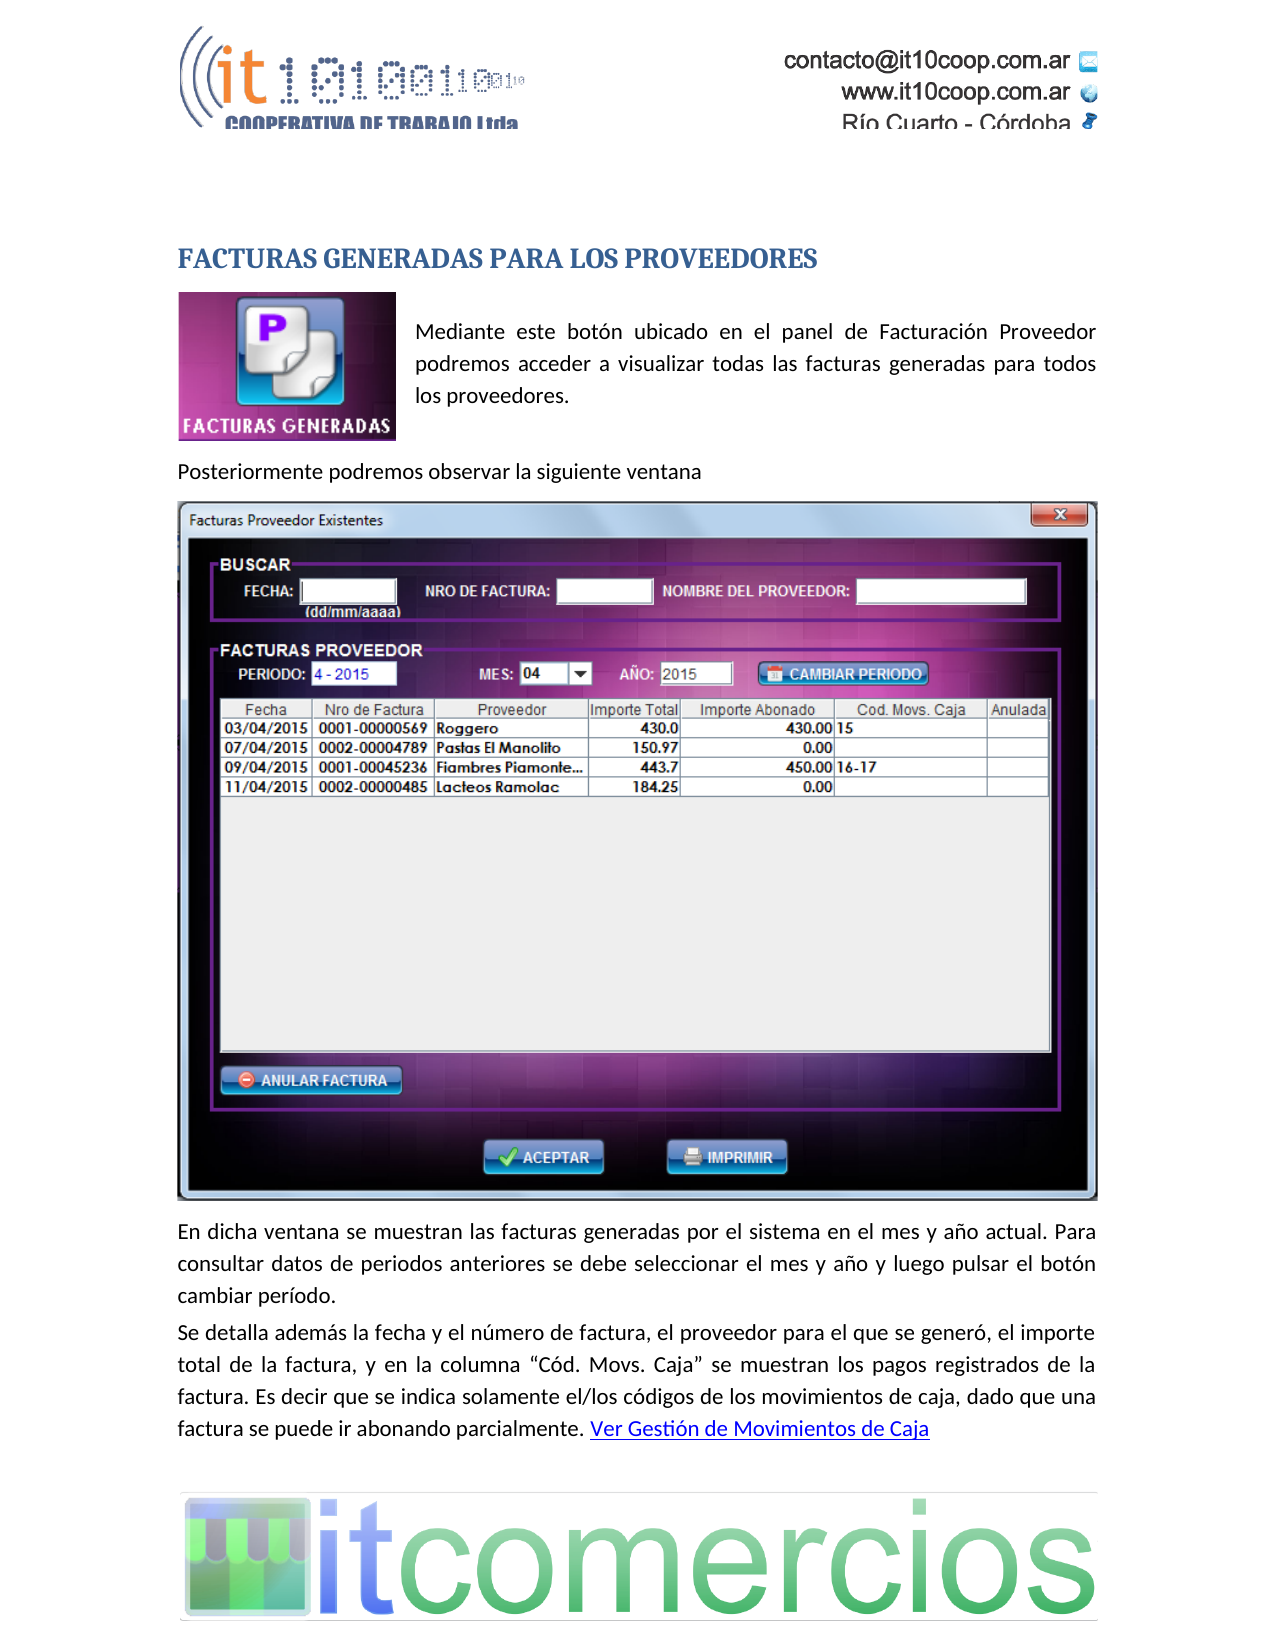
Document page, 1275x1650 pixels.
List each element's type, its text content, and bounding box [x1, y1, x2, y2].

text En dicha ventana se muestran las facturas generadas por el sistema en el mes y año actual. Para consultar datos de periodos anteriores se debe seleccionar el mes y año y luego pulsar el botón cambiar período. [177, 1217, 1098, 1310]
picture [178, 292, 396, 441]
picture [178, 1487, 1096, 1622]
text Mediante este botón ubicado en el panel de Facturación Proveedor podremos acceder a visualizar todas las facturas generadas para todos los proveedores. [396, 317, 1098, 409]
subtitle FACTURAS GENERADAS PARA LOS PROVEEDORES [177, 242, 1098, 276]
text Se detalla además la fecha y el número de factura, el proveedor para el que se generó, el importe total de la factura, y en la columna “Cód. Movs. Caja” se muestran los pagos registrados de la factura. Es decir que se indica solamente el/los códigos de los movimientos de caja, dado que una factura se puede ir abonando parcialmente. Ver Gestión de Movimientos de Caja [177, 1318, 1098, 1443]
picture [178, 25, 1096, 129]
picture [177, 501, 1098, 1201]
text Posteriormente podremos observar la siguiente ventana [177, 457, 1098, 485]
